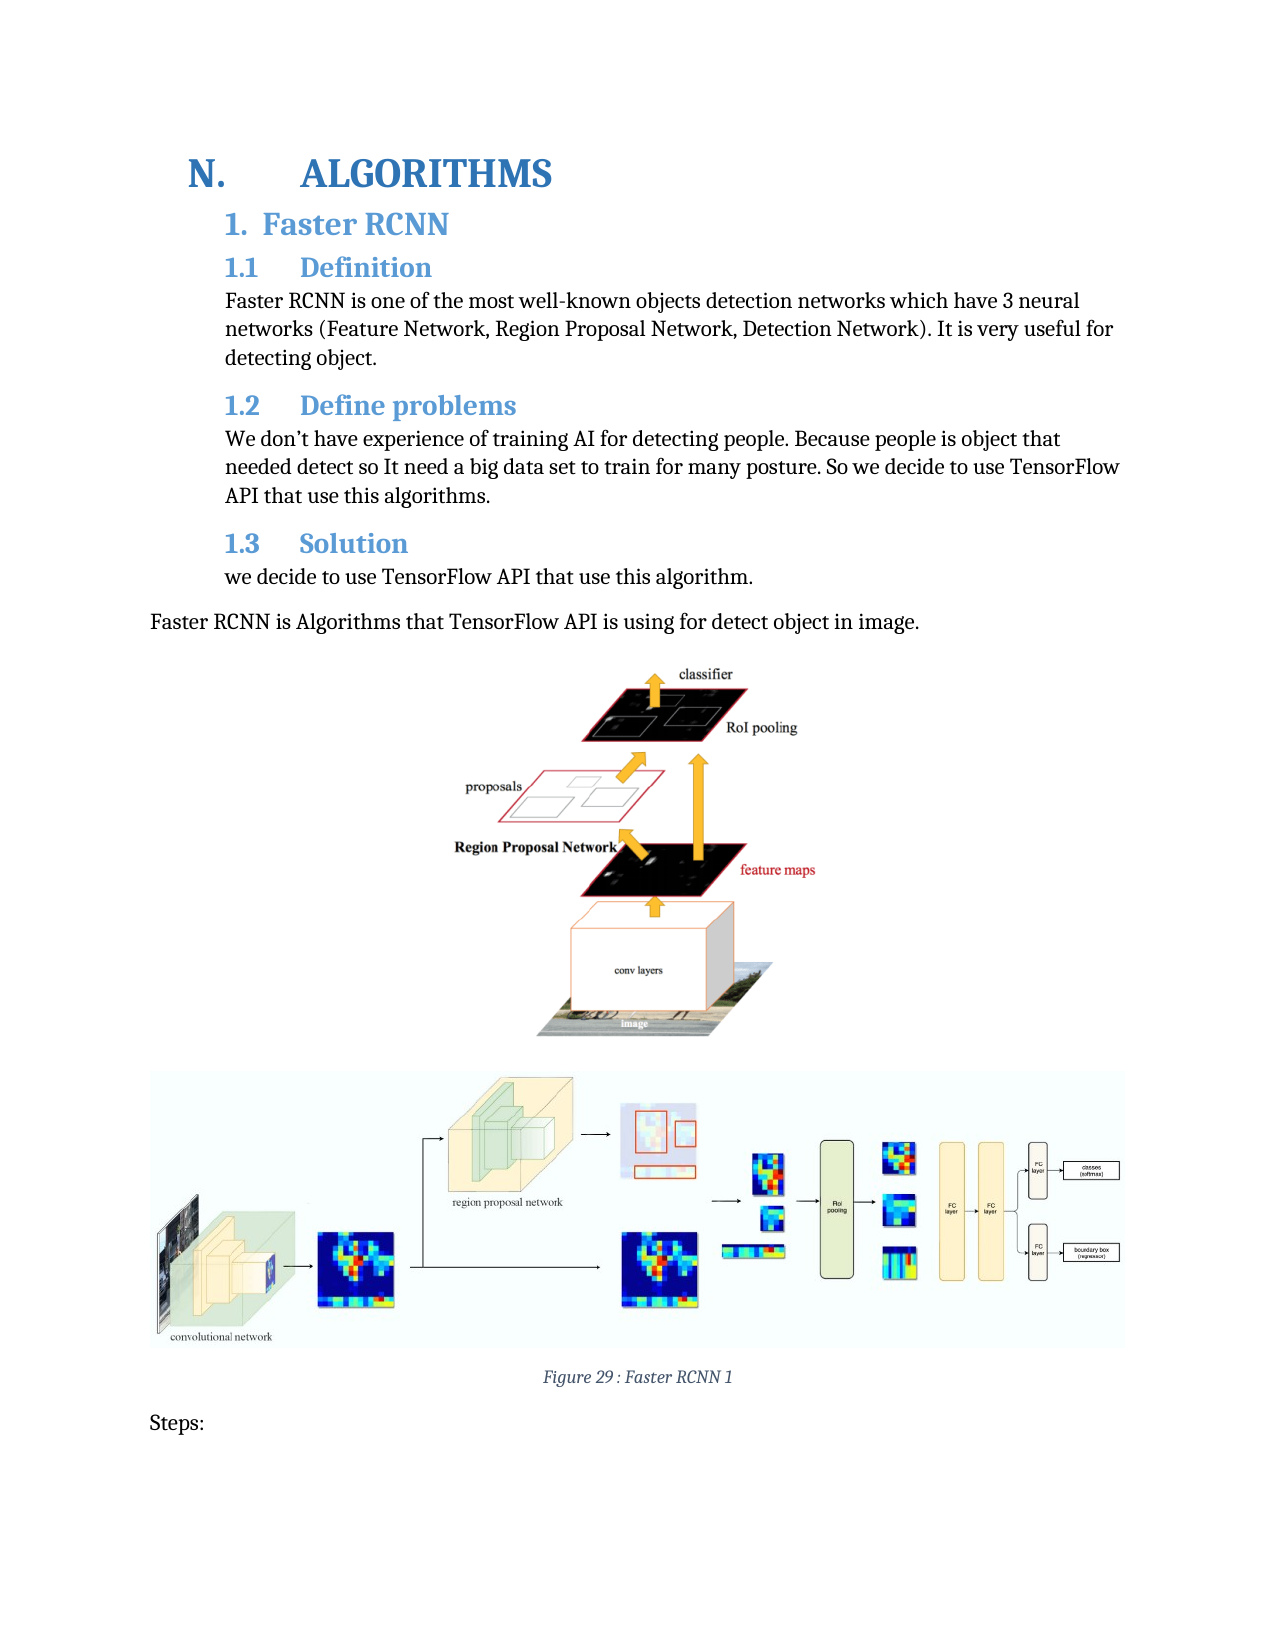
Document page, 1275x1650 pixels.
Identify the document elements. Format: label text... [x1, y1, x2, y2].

text we decide to use TensorFlow API that use this algorithm. [225, 564, 1125, 590]
subtitle ALGORITHMS [187, 150, 1125, 198]
subtitle Definition [225, 251, 1125, 285]
text Faster RCNN is Algorithms that TensorFlow API is using for detect object in image. [150, 609, 1125, 635]
picture [150, 1071, 1126, 1348]
text We don’t have experience of training AI for detecting people. Because people is object that needed detect so It need a big data set to train for many posture. So we decide to use TensorFlow API that use this algorithms. [225, 426, 1125, 509]
text Figure 29 : Faster RCNN 1 [150, 1367, 1125, 1388]
subtitle Define problems [225, 389, 1125, 423]
text Steps: [150, 1409, 1125, 1436]
subtitle Solution [225, 528, 1125, 561]
picture [398, 653, 877, 1053]
subtitle Faster RCNN [225, 206, 1125, 244]
text Faster RCNN is one of the most well-known objects detection networks which have 3 neural networks (Feature Network, Region Proposal Network, Detection Network). It is very useful for detecting object. [225, 287, 1125, 371]
